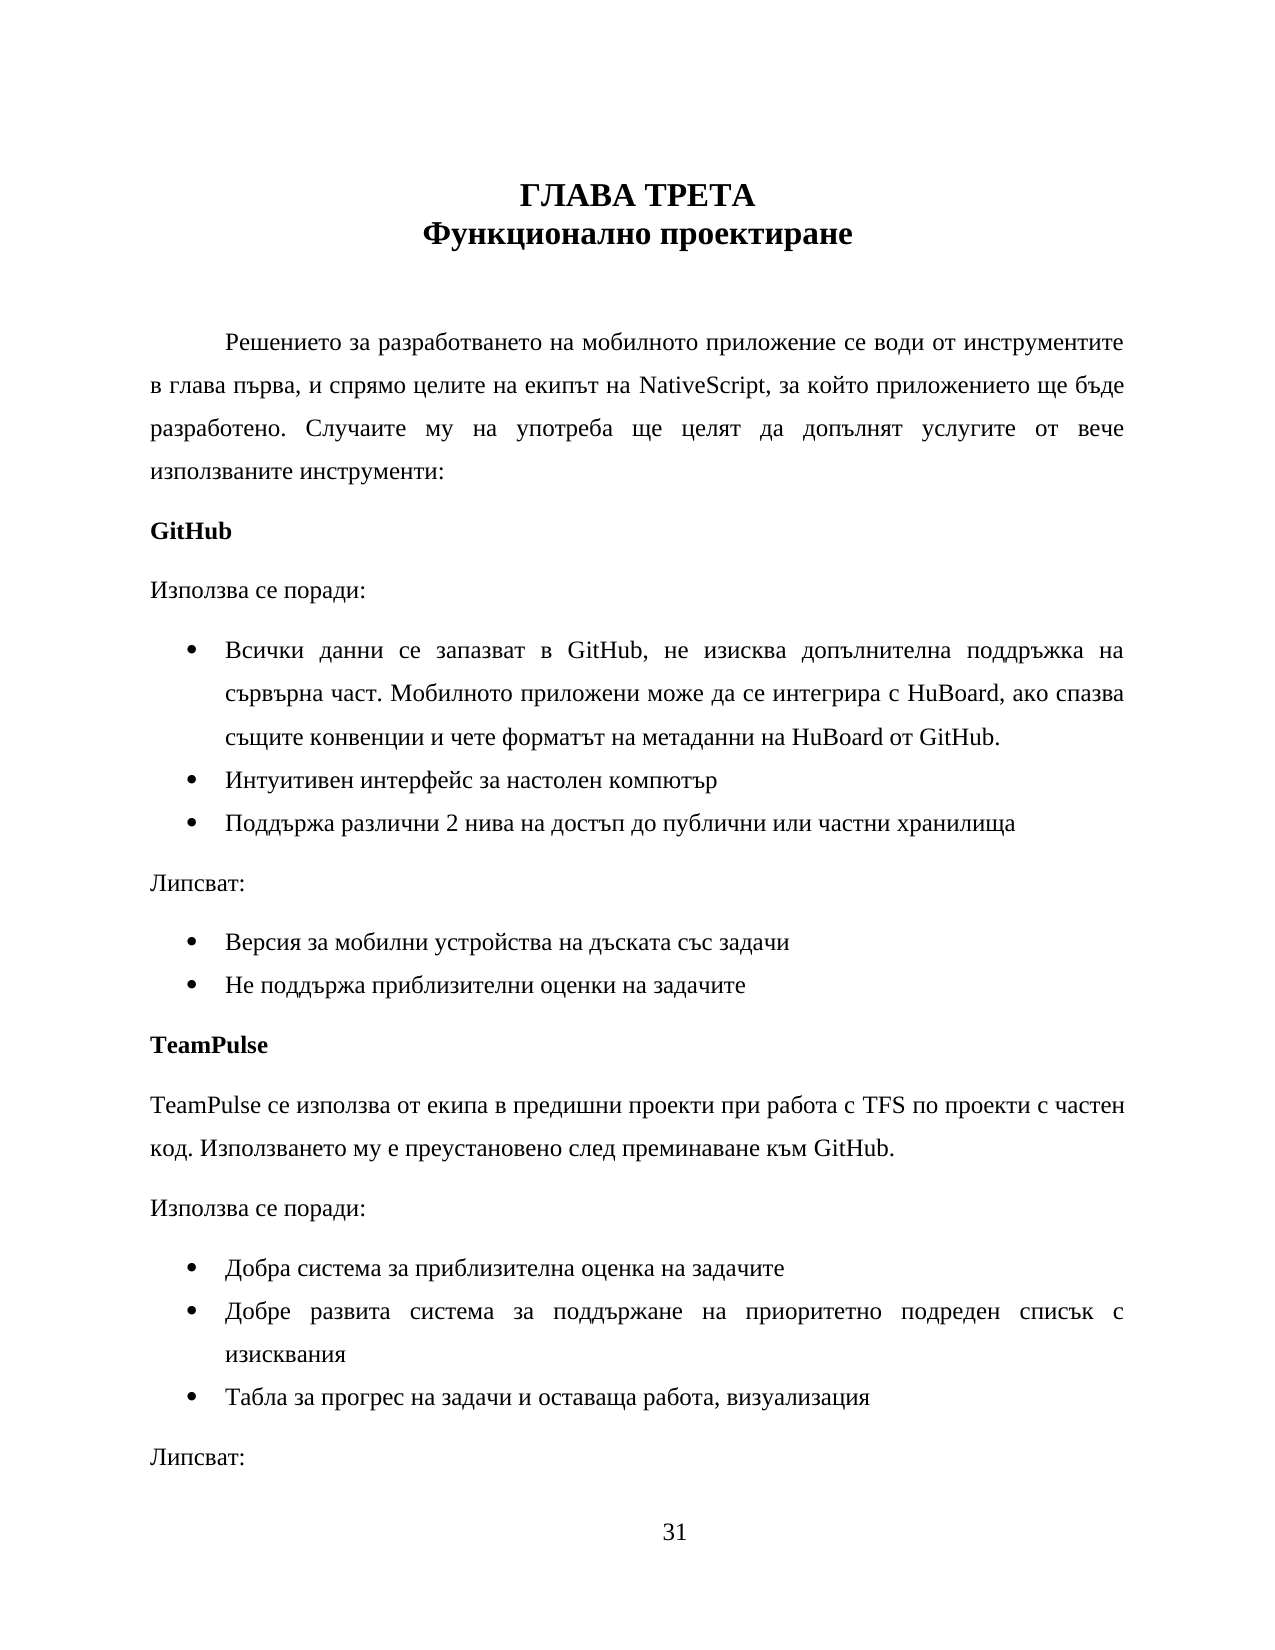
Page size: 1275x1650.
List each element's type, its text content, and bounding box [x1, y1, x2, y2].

list Добра система за приблизителна оценка на задачите [187, 1253, 1125, 1282]
list Добре развита система за поддържане на приоритетно подреден списък с изисквания [187, 1296, 1125, 1368]
subtitle Функционално проектиране [150, 213, 1125, 252]
text Липсват: [150, 1442, 1125, 1471]
list Версия за мобилни устройства на дъската със задачи [187, 927, 1125, 956]
list Поддържа различни 2 нива на достъп до публични или частни хранилища [187, 808, 1125, 837]
text Решението за разработването на мобилното приложение се води от инструментите в глава първа, и спрямо целите на екипът на NativeScript, за който приложението ще бъде разработено. Случаите му на употреба ще целят да допълнят услугите от вече използваните инструменти: [150, 327, 1125, 485]
list Табла за прогрес на задачи и оставаща работа, визуализация [187, 1382, 1125, 1411]
text Липсват: [150, 868, 1125, 896]
text TeamPulse се използва от екипа в предишни проекти при работа с TFS по проекти с частен код. Използването му е преустановено след преминаване към GitHub. [150, 1090, 1125, 1162]
list Всички данни се запазват в GitHub, не изисква допълнителна поддръжка на сървърна част. Мобилното приложени може да се интегрира с HuBoard, ако спазва същите конвенции и чете форматът на метаданни на HuBoard от GitHub. [187, 635, 1125, 750]
text GitHub [150, 516, 1125, 544]
text Използва се поради: [150, 1193, 1125, 1222]
text Използва се поради: [150, 576, 1125, 604]
subtitle ГЛАВА ТРЕТА [150, 175, 1125, 213]
list Не поддържа приблизителни оценки на задачите [187, 971, 1125, 999]
text TeamPulse [150, 1030, 1125, 1059]
list Интуитивен интерфейс за настолен компютър [187, 765, 1125, 793]
